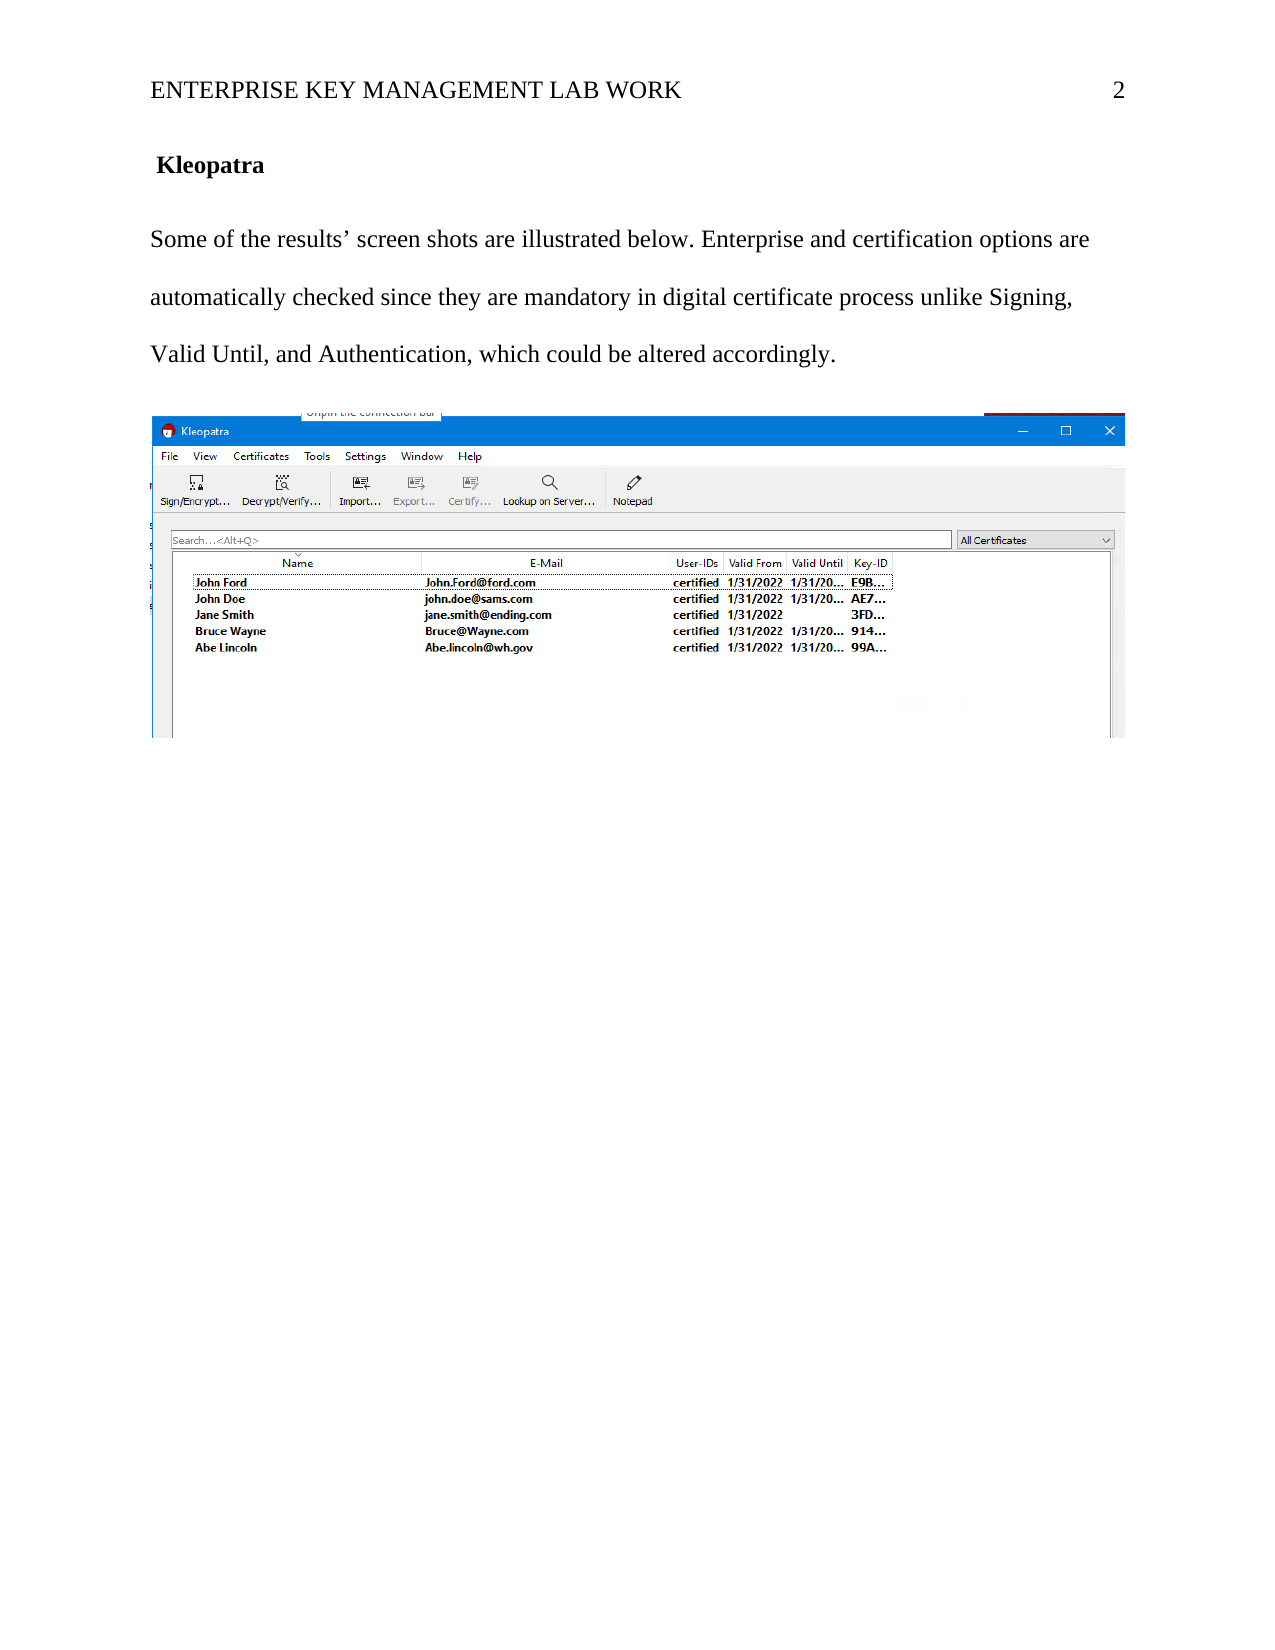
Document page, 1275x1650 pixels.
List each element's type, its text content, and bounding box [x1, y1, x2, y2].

text Kleopatra [150, 150, 1125, 179]
text Some of the results’ screen shots are illustrated below. Enterprise and certification options are automatically checked since they are mandatory in digital certificate process unlike Signing, Valid Until, and Authentication, which could be altered accordingly. [150, 224, 1125, 368]
picture [150, 413, 1125, 738]
